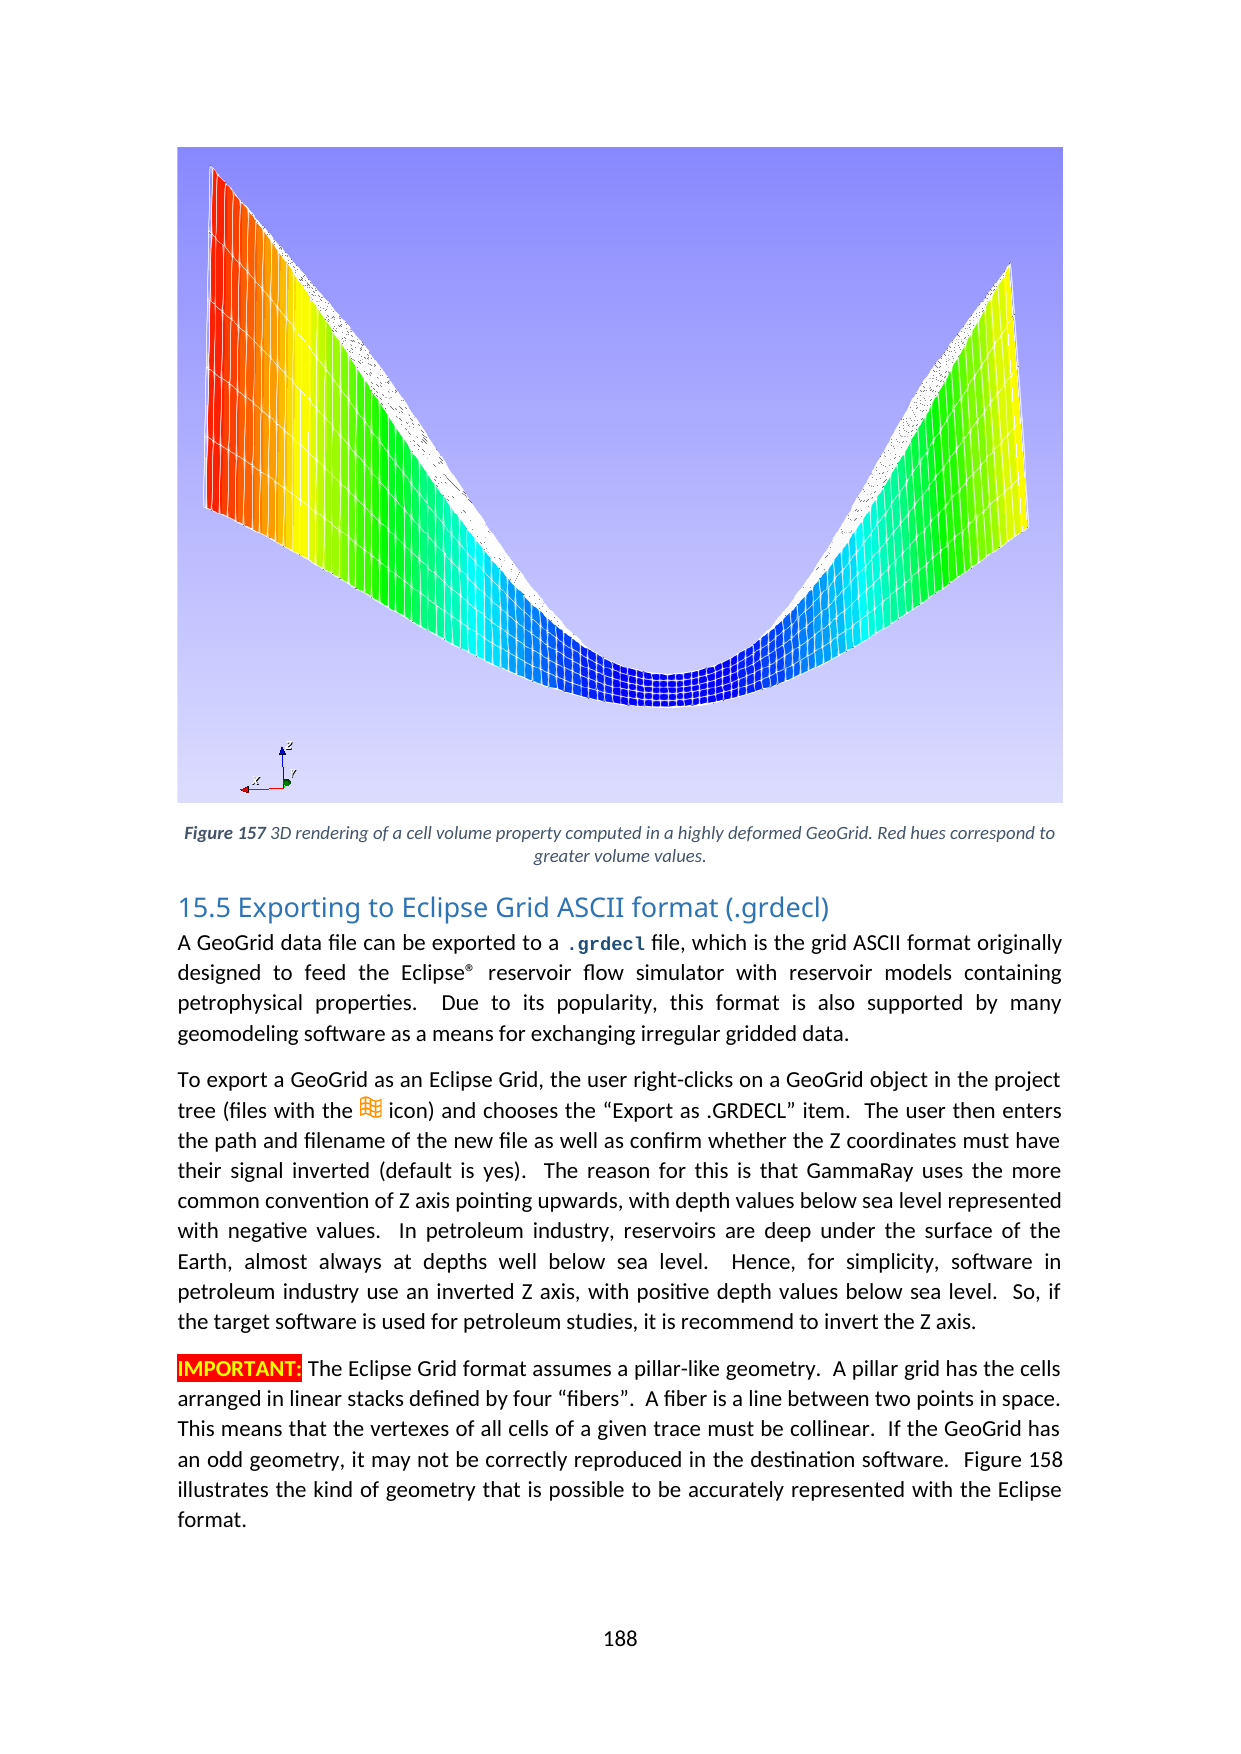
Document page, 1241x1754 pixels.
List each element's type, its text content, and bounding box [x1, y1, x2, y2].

picture [360, 1096, 382, 1118]
text Figure 157 3D rendering of a cell volume property computed in a highly deformed GeoGrid. Red hues correspond to greater volume values. [177, 822, 1063, 867]
subtitle Exporting to Eclipse Grid ASCII format (.grdecl) [177, 888, 1063, 925]
text A GeoGrid data file can be exported to a .grdecl file, which is the grid ASCII format originally designed to feed the Eclipse® reservoir flow simulator with reservoir models containing petrophysical properties. Due to its popularity, this format is also supported by many geomodeling software as a means for exchanging irregular gridded data. [177, 928, 1063, 1047]
text To export a GeoGrid as an Eclipse Grid, the user right-clicks on a GeoGrid object in the project tree (files with the icon) and chooses the “Export as .GRDECL” item. The user then enters the path and filename of the new file as well as confirm whether the Z coordinates must have their signal inverted (default is yes). The reason for this is that GammaRay uses the more common convention of Z axis pointing upwards, with depth values below sea level represented with negative values. In petroleum industry, reservoirs are deep under the surface of the Earth, almost always at depths well below sea level. Hence, for simplicity, software in petroleum industry use an inverted Z axis, with positive depth values below sea level. So, if the target software is used for petroleum studies, it is recommend to invert the Z axis. [177, 1066, 1063, 1335]
text IMPORTANT: The Eclipse Grid format assumes a pillar-like geometry. A pillar grid has the cells arranged in linear stacks defined by four “fibers”. A fiber is a line between two points in space. This means that the vertexes of all cells of a given trace must be collinear. If the GeoGrid has an odd geometry, it may not be correctly reproduced in the destination software. Figure 155 illustrates the kind of geometry that is possible to be accurately represented with the Eclipse format. [177, 1354, 1063, 1533]
picture [177, 147, 1063, 803]
